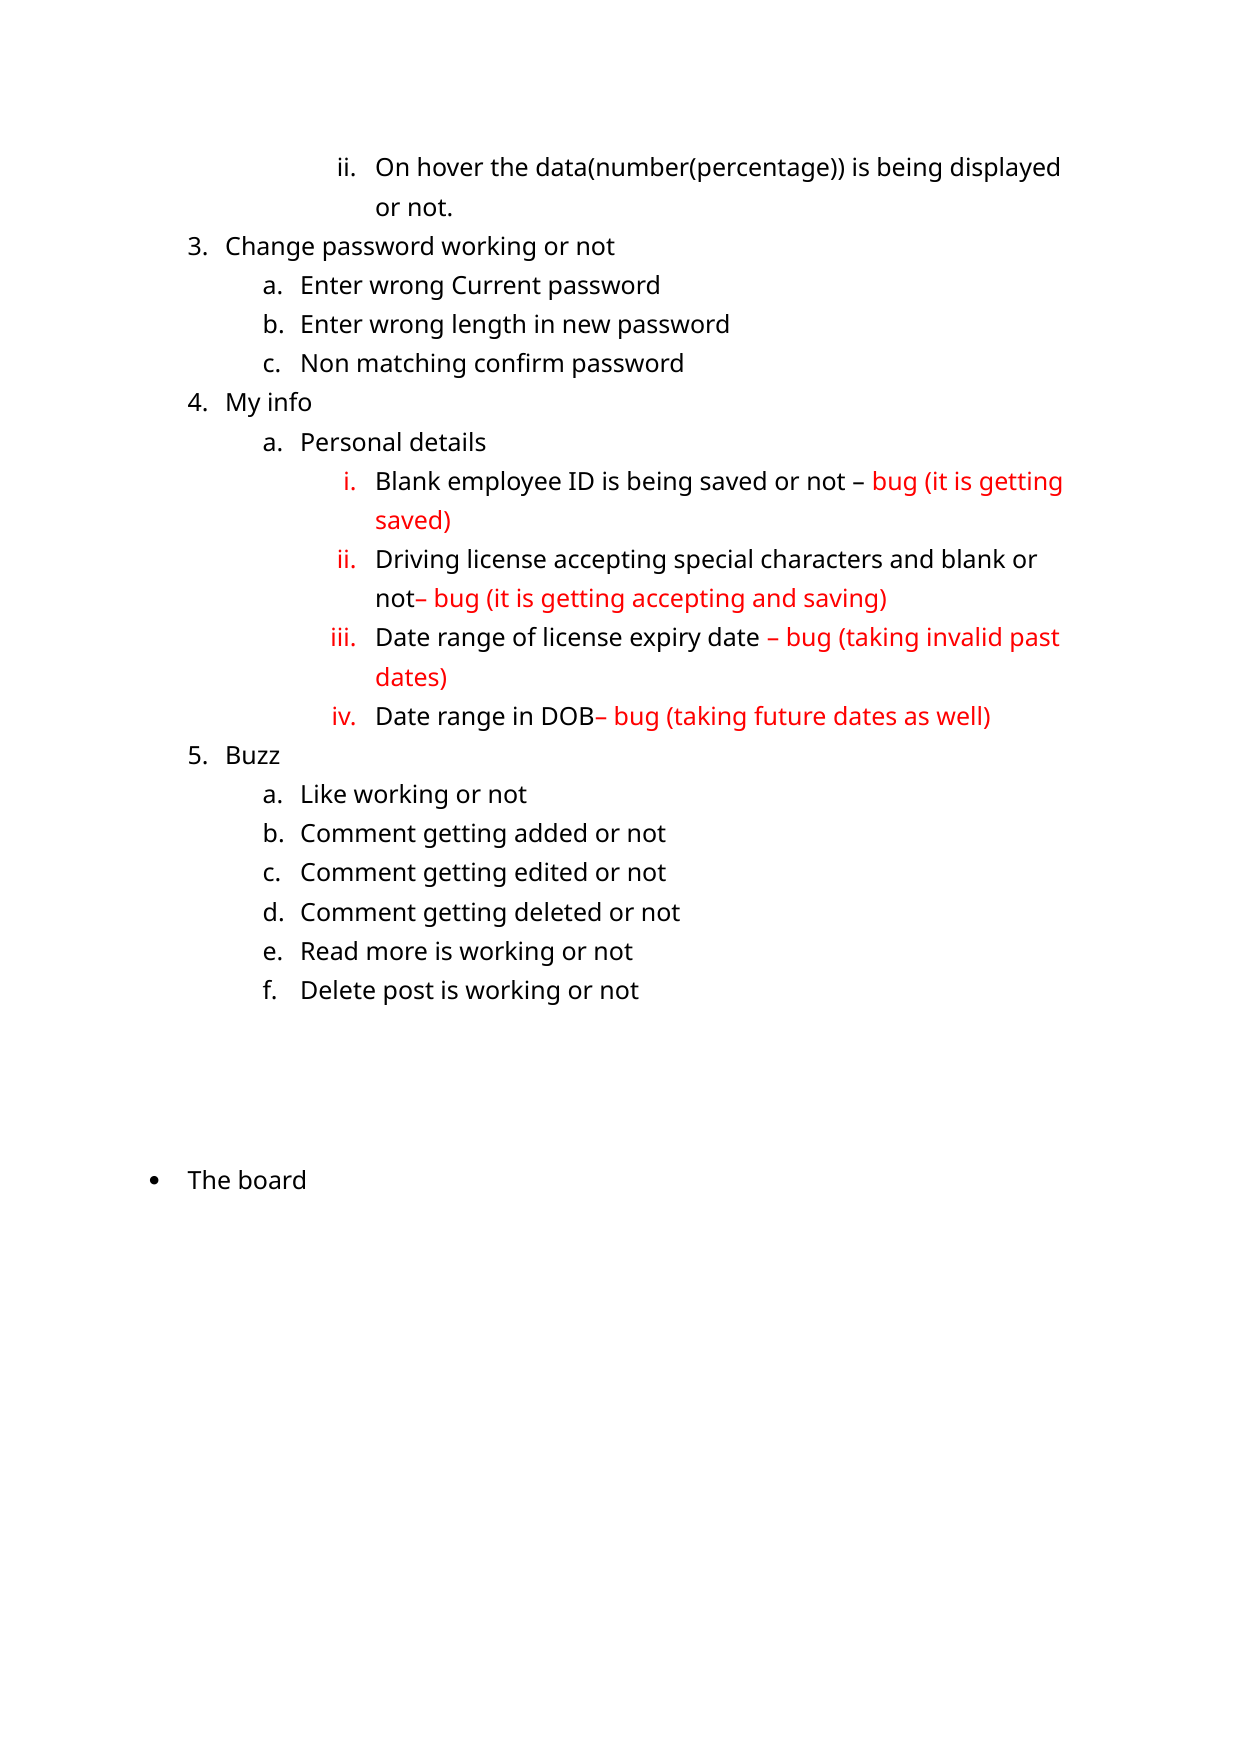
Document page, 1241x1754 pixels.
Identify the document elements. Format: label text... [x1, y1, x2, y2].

list Date range of license expiry date – bug (taking invalid past dates) [356, 620, 1090, 693]
list Change password working or not [187, 228, 1090, 262]
list Buzz [187, 737, 1090, 772]
list Driving license accepting special characters and blank or not– bug (it is getting accepting and saving) [356, 542, 1090, 615]
list Like working or not [262, 777, 1090, 811]
list My info [187, 385, 1090, 419]
list The board [150, 1162, 1090, 1197]
list Non matching confirm password [262, 346, 1090, 380]
list Comment getting edited or not [262, 855, 1090, 889]
list Comment getting deleted or not [262, 894, 1090, 928]
list Enter wrong Current password [262, 267, 1090, 302]
list Read more is working or not [262, 933, 1090, 967]
list Date range in DOB– bug (taking future dates as well) [356, 698, 1090, 732]
list Blank employee ID is being saved or not – bug (it is getting saved) [356, 463, 1090, 537]
list Comment getting added or not [262, 816, 1090, 850]
list Personal details [262, 424, 1090, 458]
list On hover the data(number(percentage)) is being displayed or not. [356, 150, 1090, 223]
list Enter wrong length in new password [262, 307, 1090, 341]
list Delete post is working or not [262, 972, 1090, 1007]
